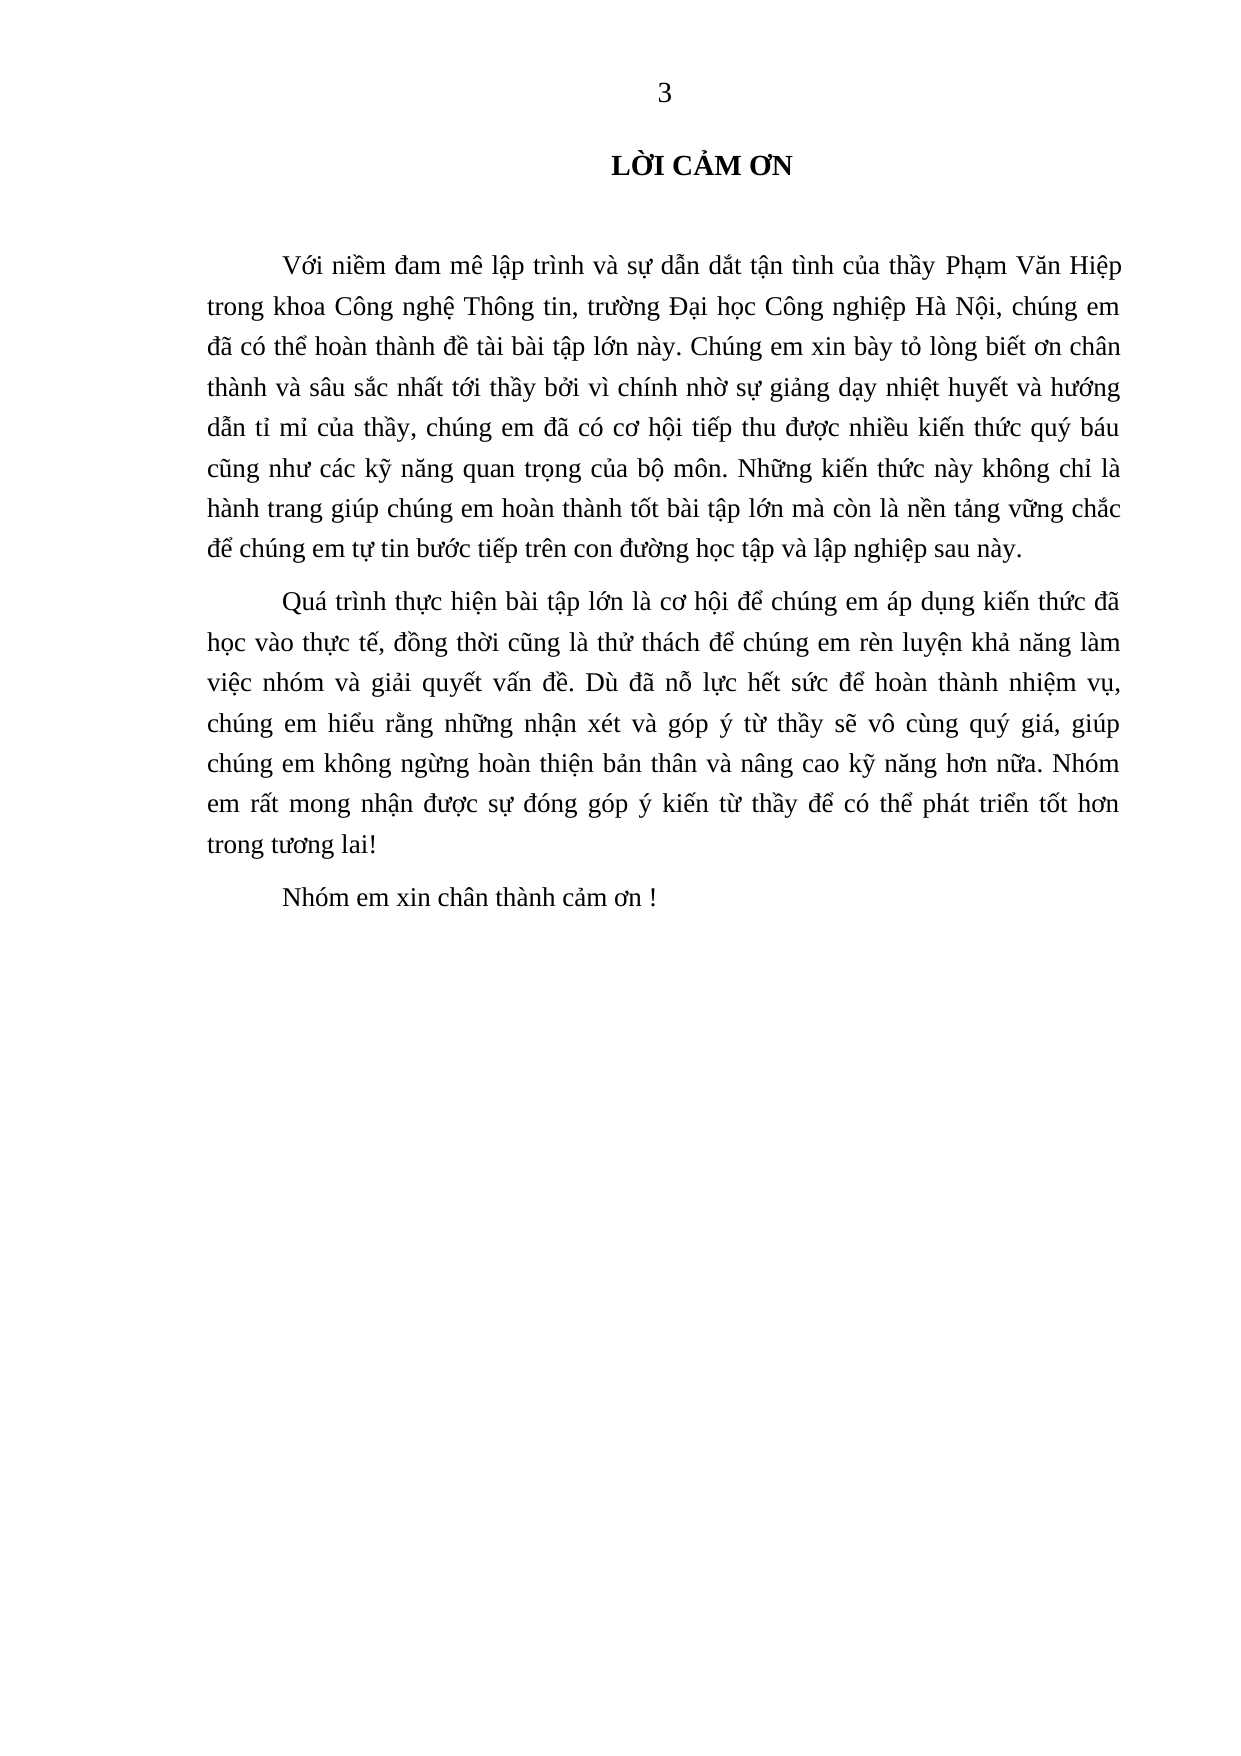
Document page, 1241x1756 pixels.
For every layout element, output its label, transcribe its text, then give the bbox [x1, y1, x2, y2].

text Nhóm em xin chân thành cảm ơn ! [207, 881, 1122, 912]
text Với niềm đam mê lập trình và sự dẫn dắt tận tình của thầy Phạm Văn Hiệp trong khoa Công nghệ Thông tin, trường Đại học Công nghiệp Hà Nội, chúng em đã có thể hoàn thành đề tài bài tập lớn này. Chúng em xin bày tỏ lòng biết ơn chân thành và sâu sắc nhất tới thầy bởi vì chính nhờ sự giảng dạy nhiệt huyết và hướng dẫn tỉ mỉ của thầy, chúng em đã có cơ hội tiếp thu được nhiều kiến thức quý báu cũng như các kỹ năng quan trọng của bộ môn. Những kiến thức này không chỉ là hành trang giúp chúng em hoàn thành tốt bài tập lớn mà còn là nền tảng vững chắc để chúng em tự tin bước tiếp trên con đường học tập và lập nghiệp sau này. [207, 204, 1122, 564]
text Quá trình thực hiện bài tập lớn là cơ hội để chúng em áp dụng kiến thức đã học vào thực tế, đồng thời cũng là thử thách để chúng em rèn luyện khả năng làm việc nhóm và giải quyết vấn đề. Dù đã nỗ lực hết sức để hoàn thành nhiệm vụ, chúng em hiểu rằng những nhận xét và góp ý từ thầy sẽ vô cùng quý giá, giúp chúng em không ngừng hoàn thiện bản thân và nâng cao kỹ năng hơn nữa. Nhóm em rất mong nhận được sự đóng góp ý kiến từ thầy để có thể phát triển tốt hơn trong tương lai! [207, 586, 1122, 859]
text LỜI CẢM ƠN [207, 148, 1122, 181]
